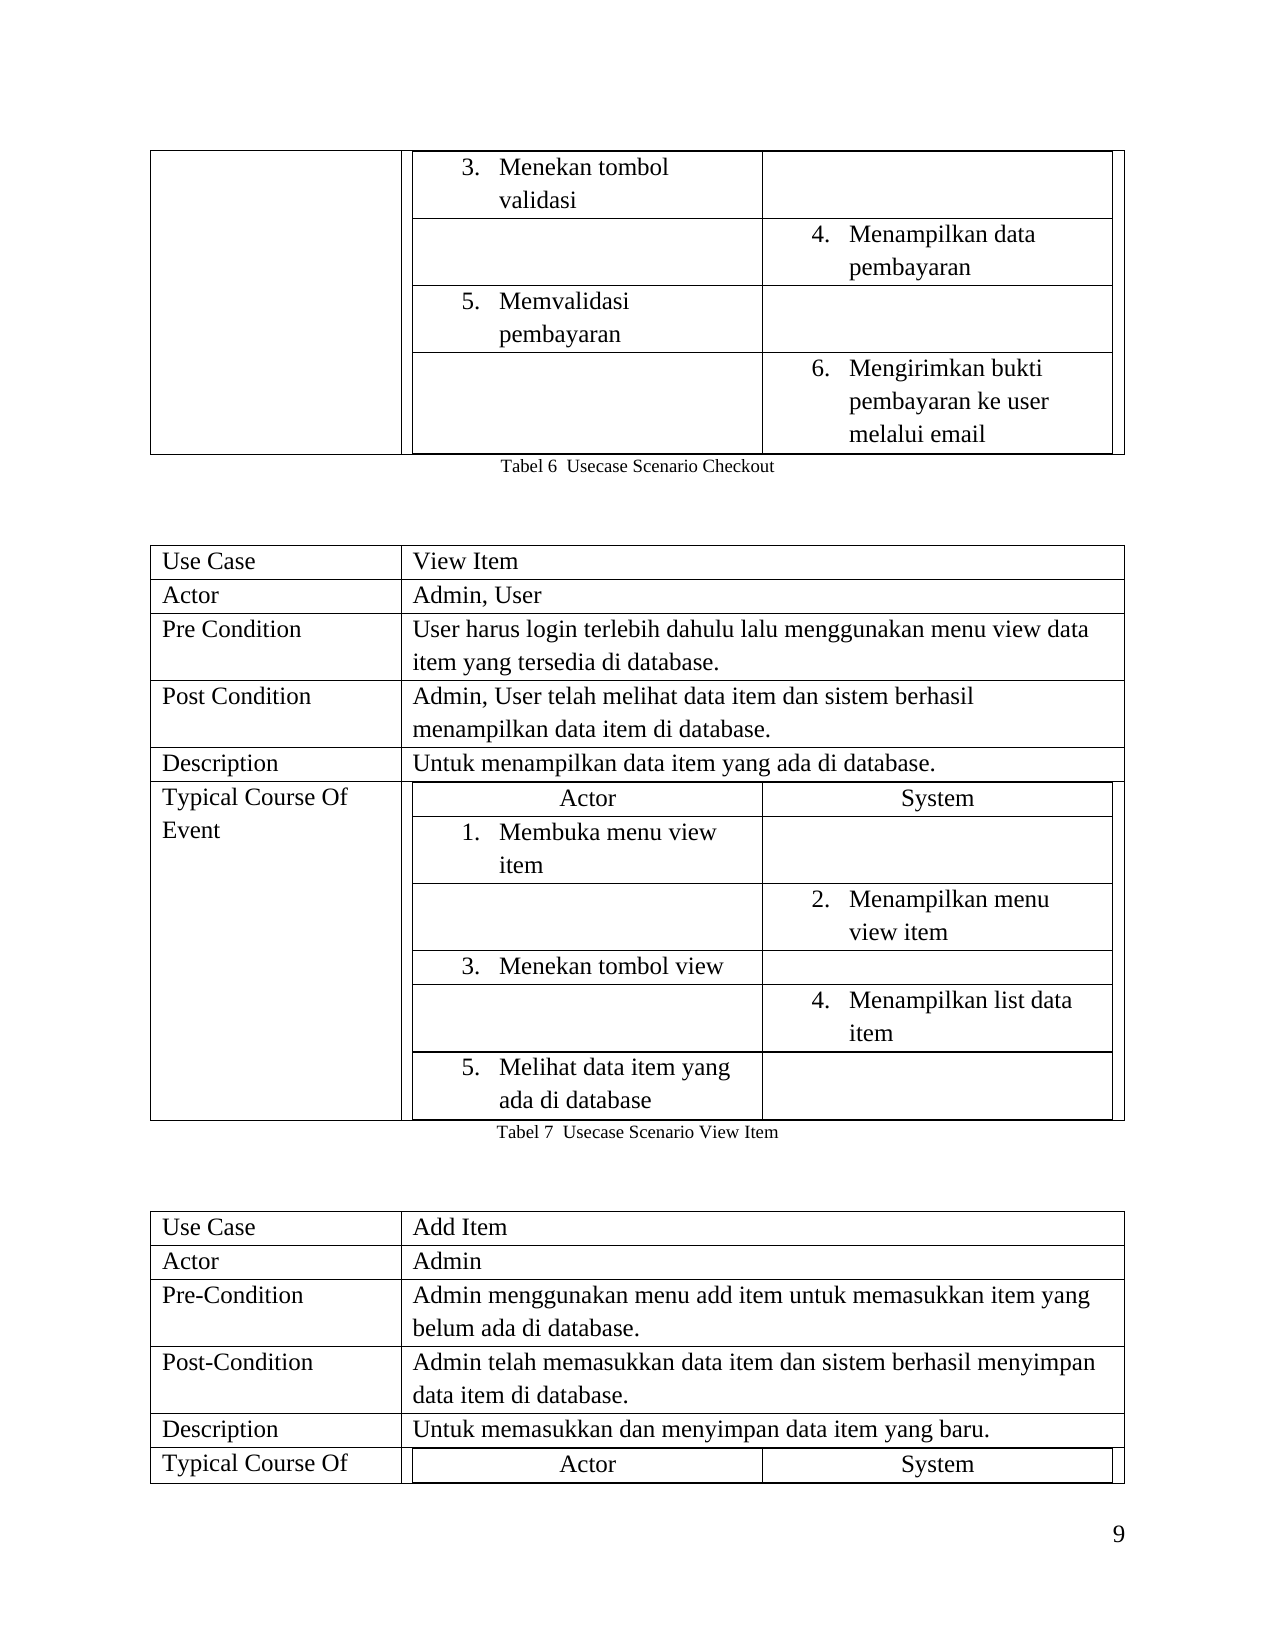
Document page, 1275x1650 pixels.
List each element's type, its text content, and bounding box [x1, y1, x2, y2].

table_cell Description [151, 748, 401, 781]
table_cell [402, 782, 412, 1120]
table_cell [413, 783, 762, 816]
table_cell [413, 951, 762, 984]
table_cell [763, 817, 1112, 883]
table_cell [1113, 782, 1124, 1120]
table_header Use Case [151, 1212, 401, 1245]
table_cell [413, 1053, 762, 1119]
table_cell Admin, User telah melihat data item dan sistem berhasil menampilkan data item di database. [402, 681, 1124, 747]
table_cell Pre-Condition [151, 1280, 401, 1346]
table_cell [763, 884, 1112, 950]
table_cell [1113, 1448, 1124, 1483]
table_cell [763, 152, 1112, 218]
table_cell [413, 219, 762, 285]
table_cell [402, 151, 412, 453]
table_cell [763, 219, 1112, 285]
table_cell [151, 1448, 401, 1483]
table_cell [763, 985, 1112, 1051]
table_cell [413, 884, 762, 950]
table_cell Admin menggunakan menu add item untuk memasukkan item yang belum ada di database. [402, 1280, 1124, 1346]
table_header Add Item [402, 1212, 1124, 1245]
table_cell [413, 286, 762, 352]
table_cell Untuk memasukkan dan menyimpan data item yang baru. [402, 1414, 1124, 1447]
text Tabel 6 Usecase Scenario Checkout [150, 455, 1125, 476]
table_cell User harus login terlebih dahulu lalu menggunakan menu view data item yang tersedia di database. [402, 614, 1124, 680]
table_cell Admin telah memasukkan data item dan sistem berhasil menyimpan data item di database. [402, 1347, 1124, 1413]
table_cell [763, 1053, 1112, 1119]
table_cell Pre Condition [151, 614, 401, 680]
table_cell [413, 152, 762, 218]
table_cell [763, 783, 1112, 816]
table_cell [402, 1448, 412, 1483]
table_cell Actor [151, 1246, 401, 1279]
text Tabel 7 Usecase Scenario View Item [150, 1121, 1125, 1142]
table_cell [763, 951, 1112, 984]
table_cell [763, 353, 1112, 453]
table_cell [413, 353, 762, 453]
table_header View Item [402, 546, 1124, 579]
table_cell Actor [151, 580, 401, 613]
table_cell Typical Course Of Event [151, 782, 401, 1120]
table_cell [763, 286, 1112, 352]
table_cell Admin, User [402, 580, 1124, 613]
table_cell [1113, 151, 1124, 453]
table_cell [413, 985, 762, 1051]
table_header Use Case [151, 546, 401, 579]
table_cell Untuk menampilkan data item yang ada di database. [402, 748, 1124, 781]
table_cell Post Condition [151, 681, 401, 747]
table_cell [413, 817, 762, 883]
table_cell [151, 151, 401, 453]
table_cell Post-Condition [151, 1347, 401, 1413]
table_cell Admin [402, 1246, 1124, 1279]
table_cell [413, 1449, 762, 1482]
table_cell Description [151, 1414, 401, 1447]
table_cell [763, 1449, 1112, 1482]
